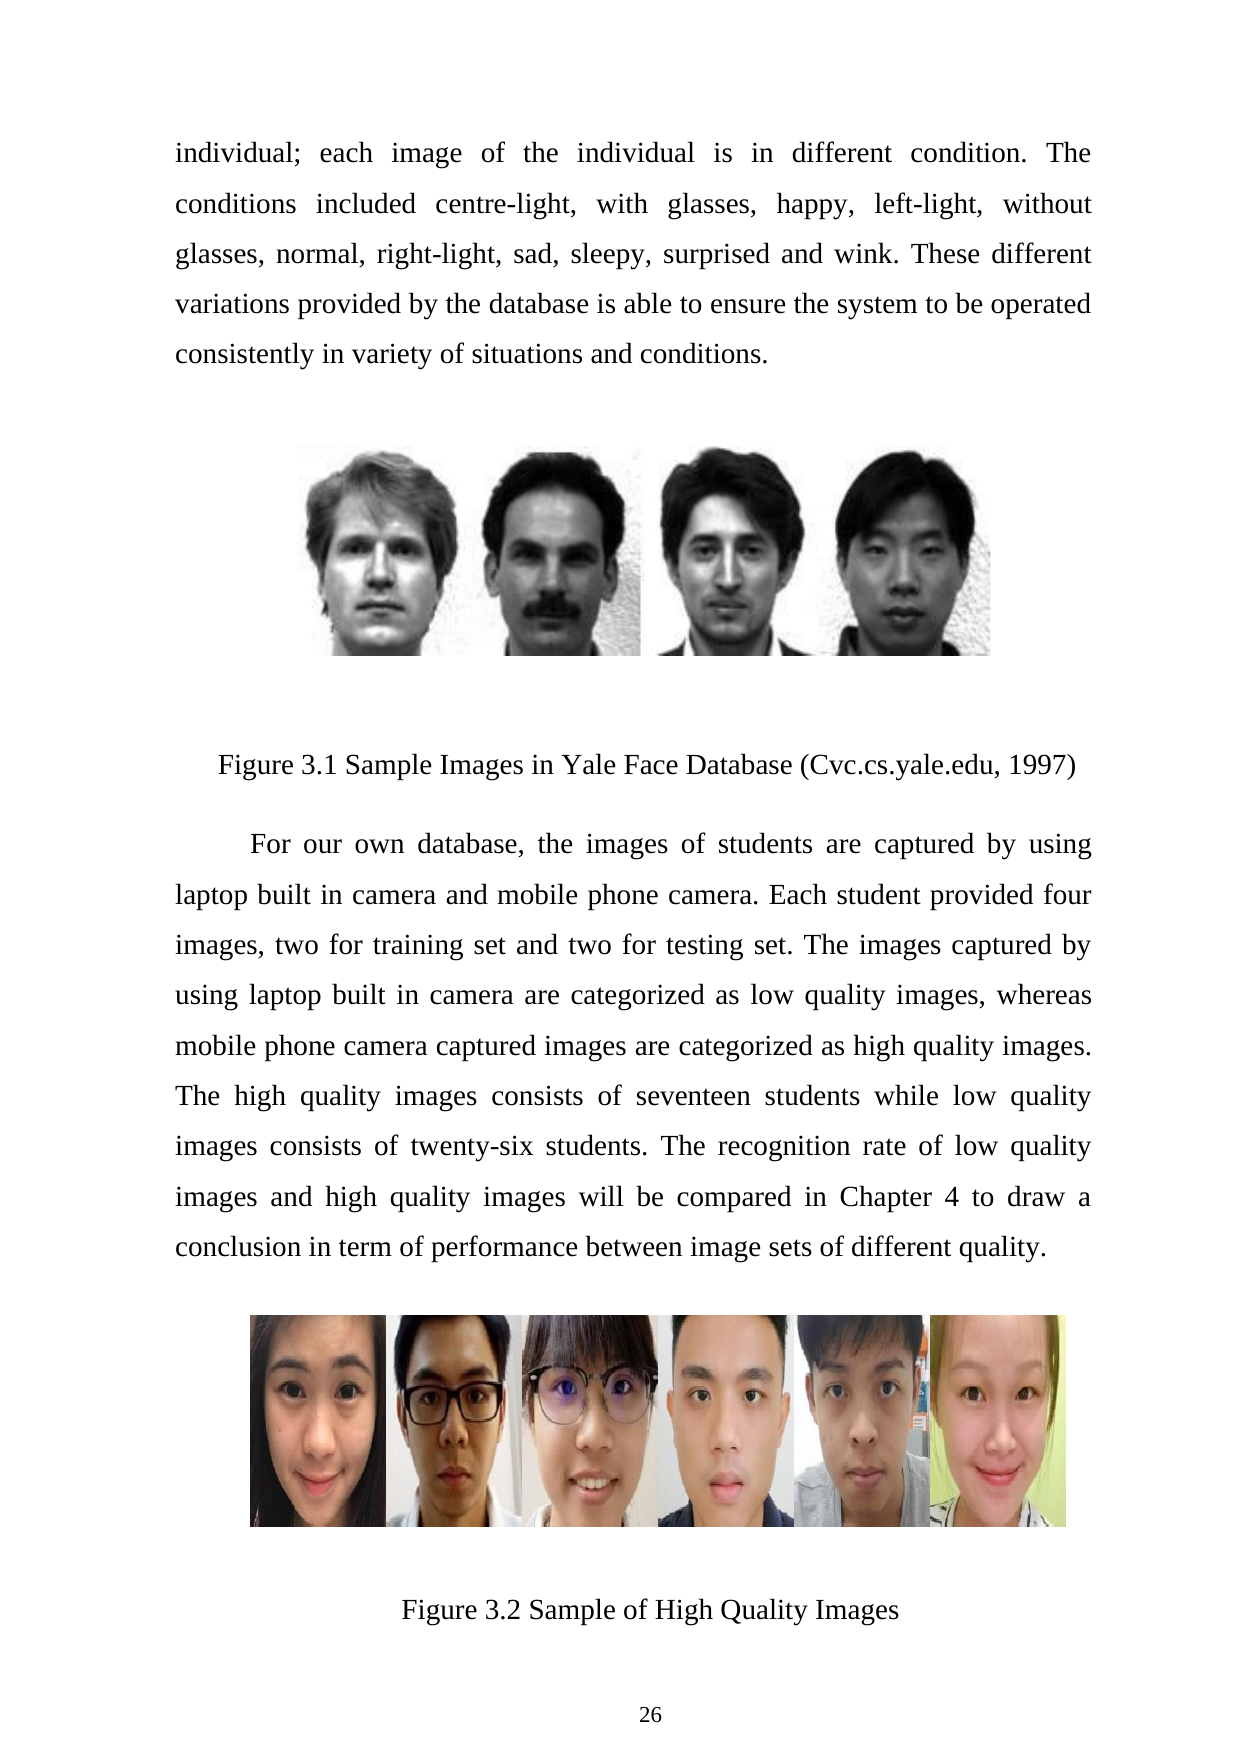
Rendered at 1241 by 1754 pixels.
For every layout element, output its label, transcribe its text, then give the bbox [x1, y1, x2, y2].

text Figure 3.2 Sample of High Quality Images [175, 1592, 1126, 1626]
text For our own database, the images of students are captured by using laptop built in camera and mobile phone camera. Each student provided four images, two for training set and two for testing set. The images captured by using laptop built in camera are categorized as low quality images, whereas mobile phone camera captured images are categorized as high quality images. The high quality images consists of seventeen students while low quality images consists of twenty-six students. The recognition rate of low quality images and high quality images will be compared in Chapter 4 to draw a conclusion in term of performance between image sets of different quality. [175, 827, 1093, 1263]
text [175, 135, 1093, 370]
picture [298, 446, 991, 656]
text Figure 3.1 Sample Images in Yale Face Database (Cvc.cs.yale.edu, 1997) [175, 747, 1119, 781]
picture [250, 1315, 1066, 1527]
